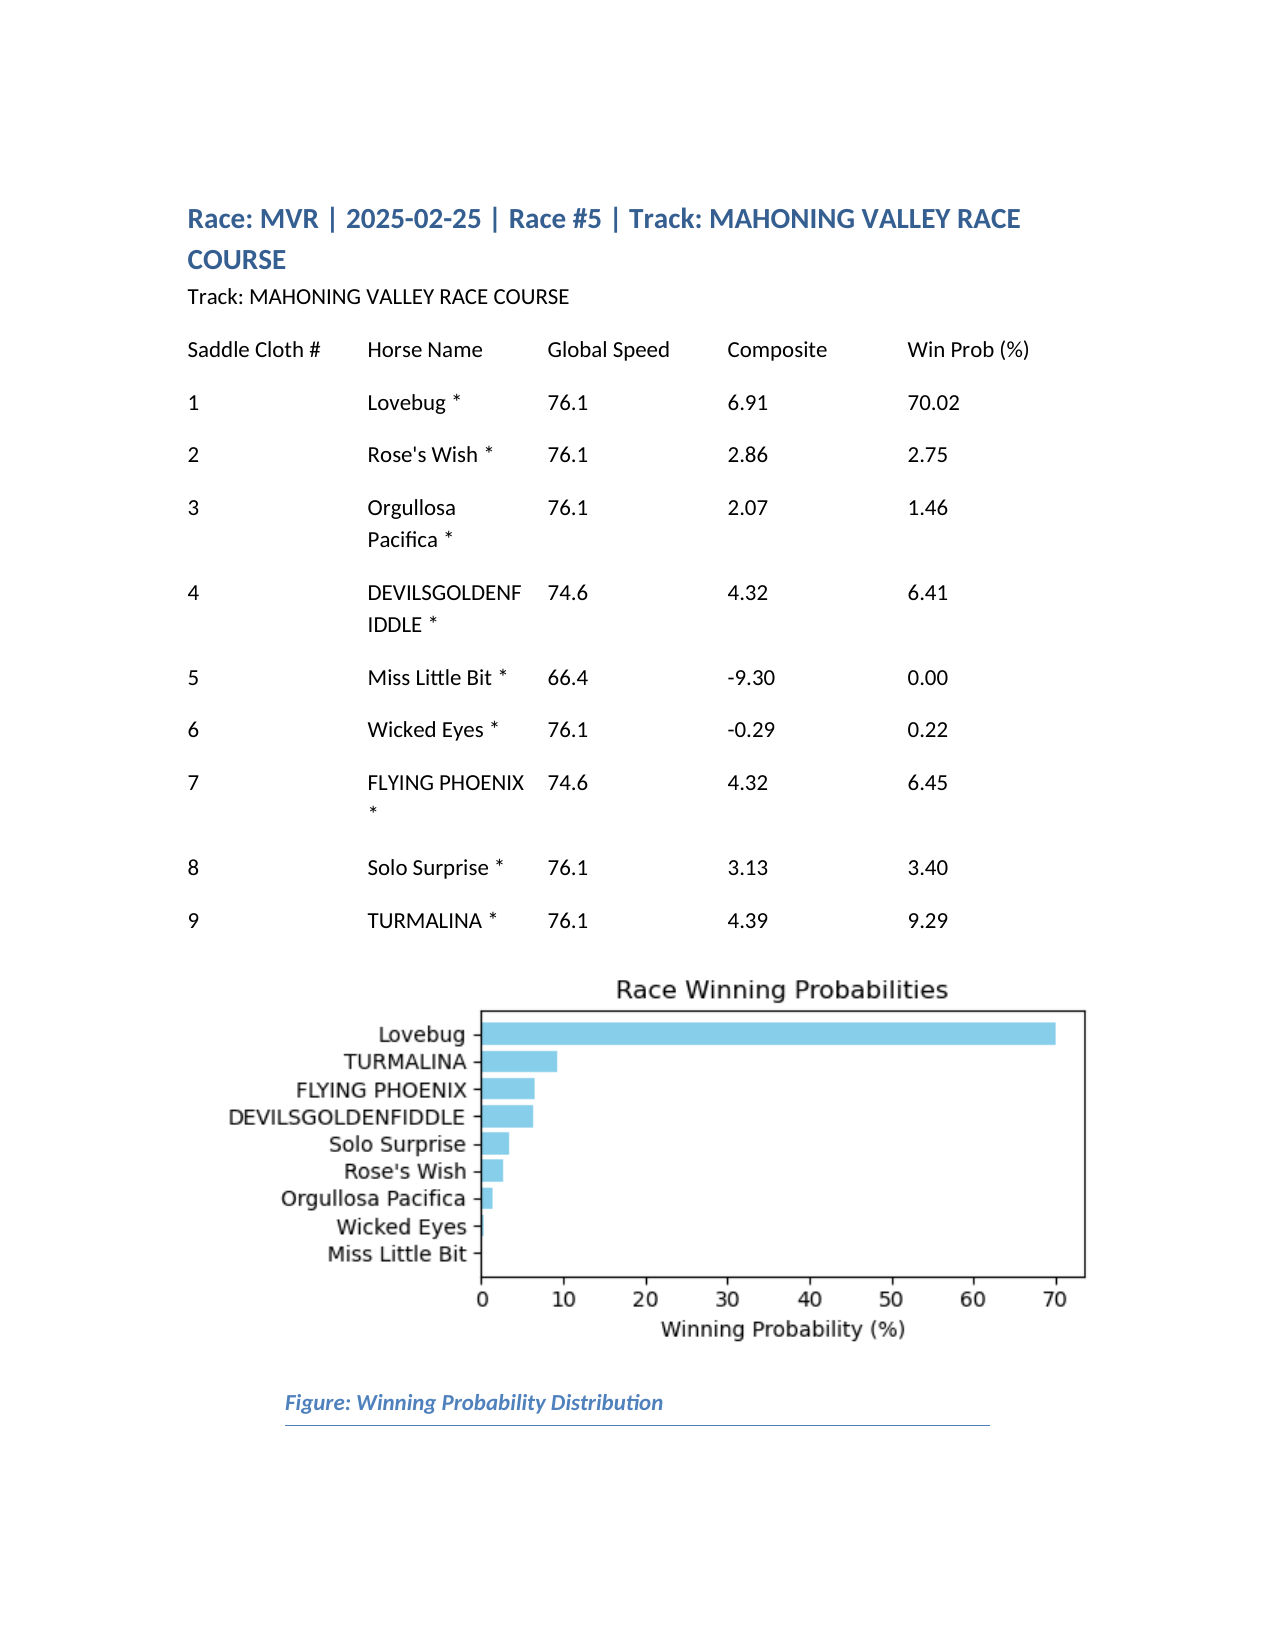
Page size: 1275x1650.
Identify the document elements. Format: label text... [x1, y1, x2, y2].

subtitle Race: MVR | 2025-02-25 | Race #5 | Track: MAHONING VALLEY RACE COURSE [187, 200, 1087, 277]
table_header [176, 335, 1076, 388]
text Figure: Winning Probability Distribution [285, 1388, 990, 1425]
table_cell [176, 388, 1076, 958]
picture [206, 958, 1107, 1364]
text Track: MAHONING VALLEY RACE COURSE [187, 282, 1087, 310]
